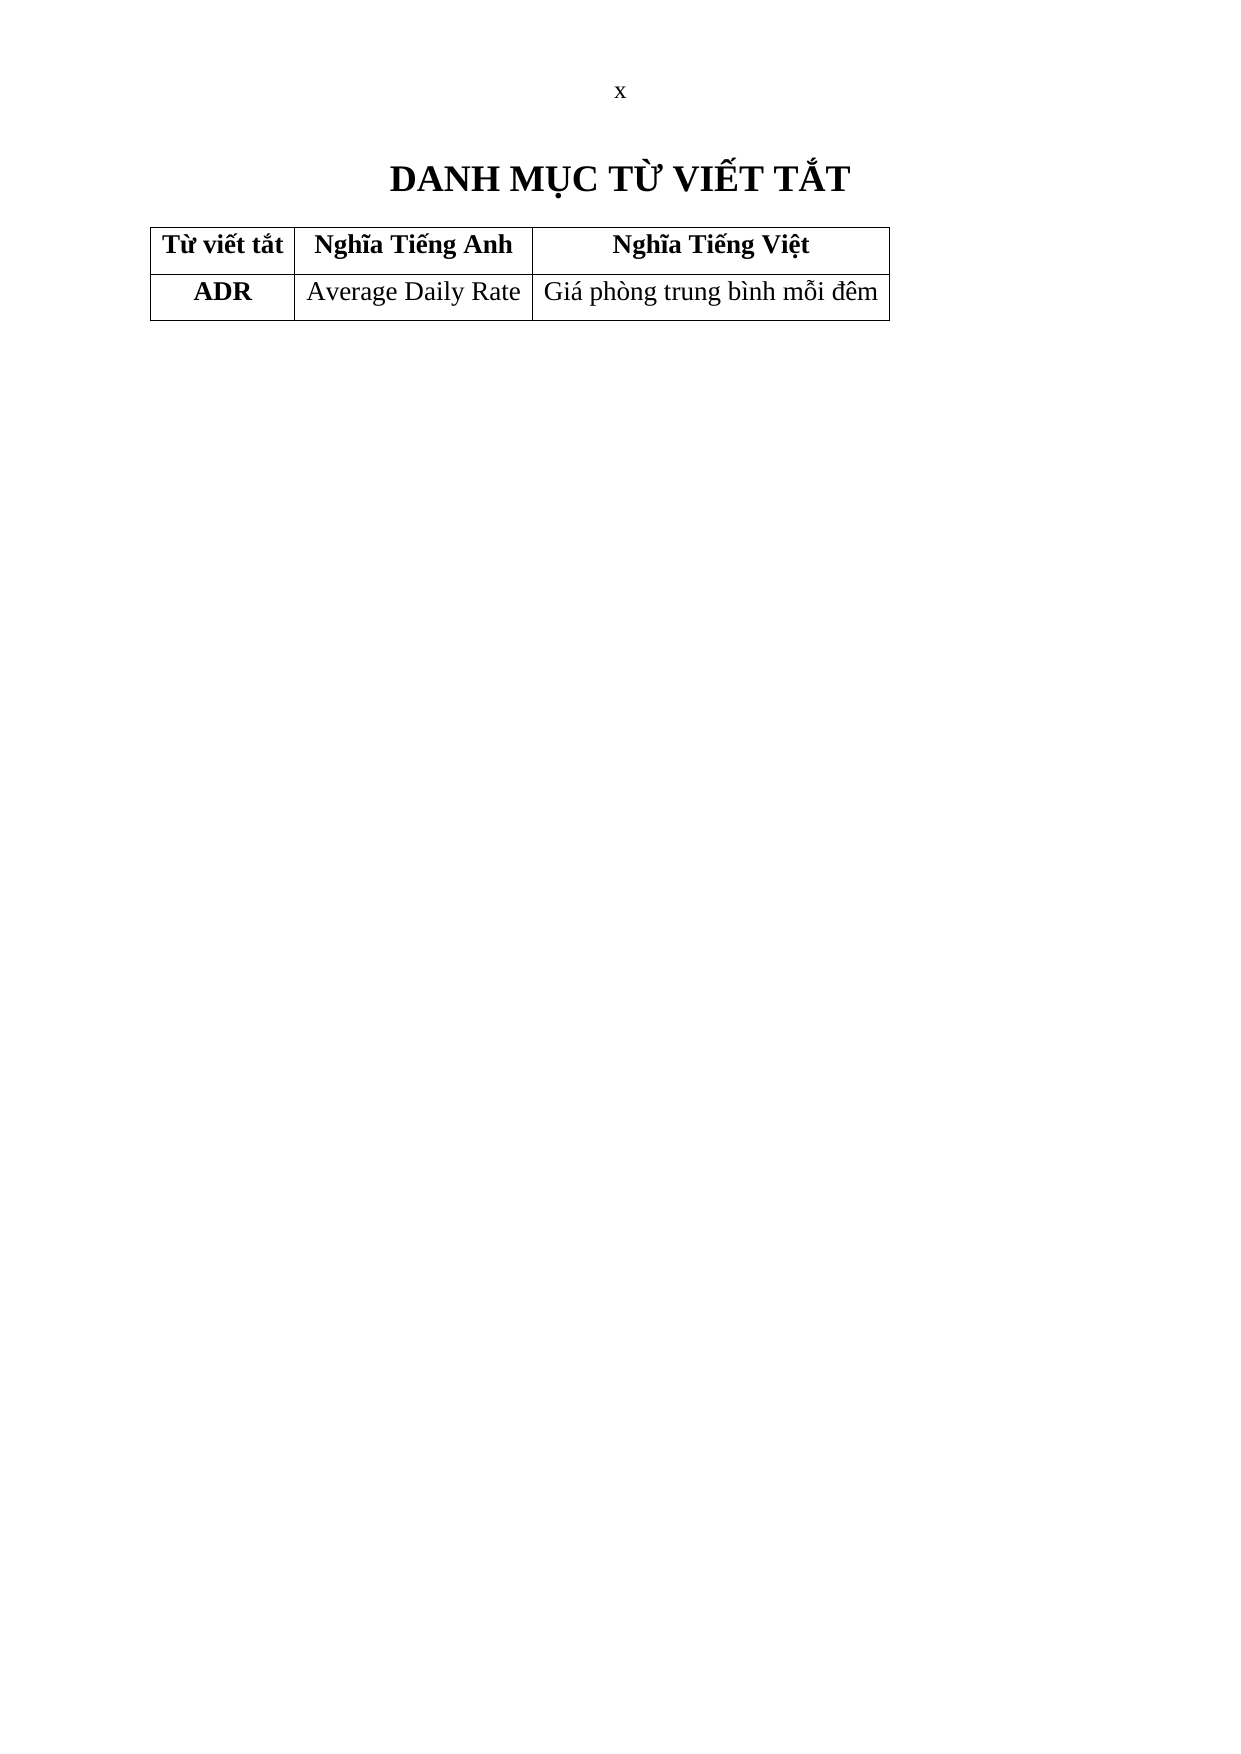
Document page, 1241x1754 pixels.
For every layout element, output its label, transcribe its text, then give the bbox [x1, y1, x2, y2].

table_header Từ viết tắt [151, 228, 294, 274]
table_cell Average Daily Rate [295, 275, 532, 320]
table_header Nghĩa Tiếng Anh [295, 228, 532, 274]
table_header Nghĩa Tiếng Việt [533, 228, 889, 274]
table_cell ADR [151, 275, 294, 320]
table_cell Giá phòng trung bình mỗi đêm [533, 275, 889, 320]
subtitle DANH MỤC TỪ VIẾT TẮT [150, 156, 1090, 199]
